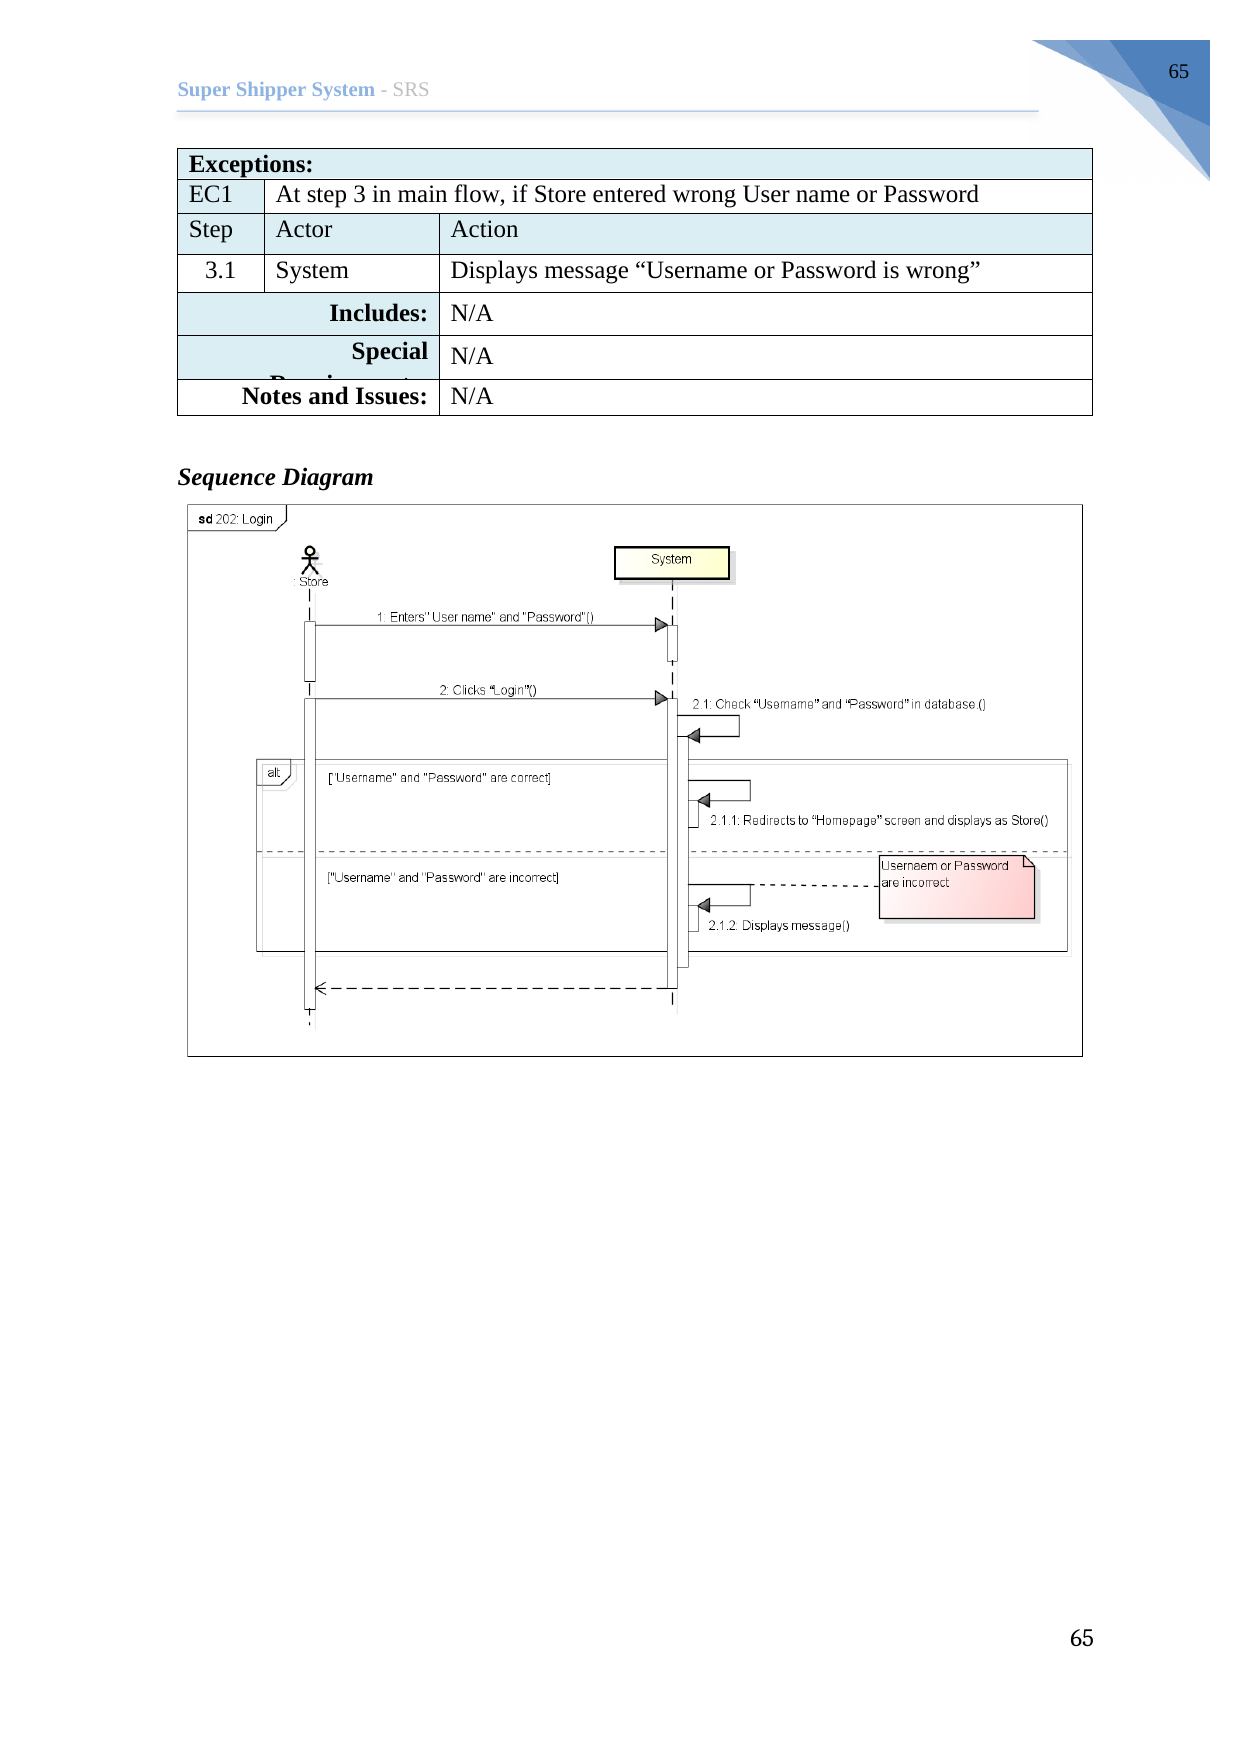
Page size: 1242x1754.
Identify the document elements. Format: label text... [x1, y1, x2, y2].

text Sequence Diagram [177, 462, 1094, 491]
table_cell Actor [265, 214, 439, 254]
table_cell Notes and Issues: [178, 380, 439, 415]
table_cell System [265, 255, 439, 292]
picture [177, 494, 1092, 1066]
table_cell N/A [440, 293, 1092, 335]
table_cell At step 3 in main flow, if Store entered wrong User name or Password [265, 180, 1092, 213]
table_cell Action [440, 214, 1092, 254]
table_cell Step [178, 214, 264, 254]
table_cell N/A [440, 336, 1092, 379]
table_cell Includes: [178, 293, 439, 335]
table_cell Displays message “Username or Password is wrong” [440, 255, 1092, 292]
table_cell EC1 [178, 180, 264, 213]
table_cell 3.1 [178, 255, 264, 292]
table_cell Exceptions: [178, 149, 1092, 178]
picture [1029, 40, 1210, 182]
table_cell N/A [440, 380, 1092, 415]
table_cell Special Requirements: [178, 336, 439, 379]
